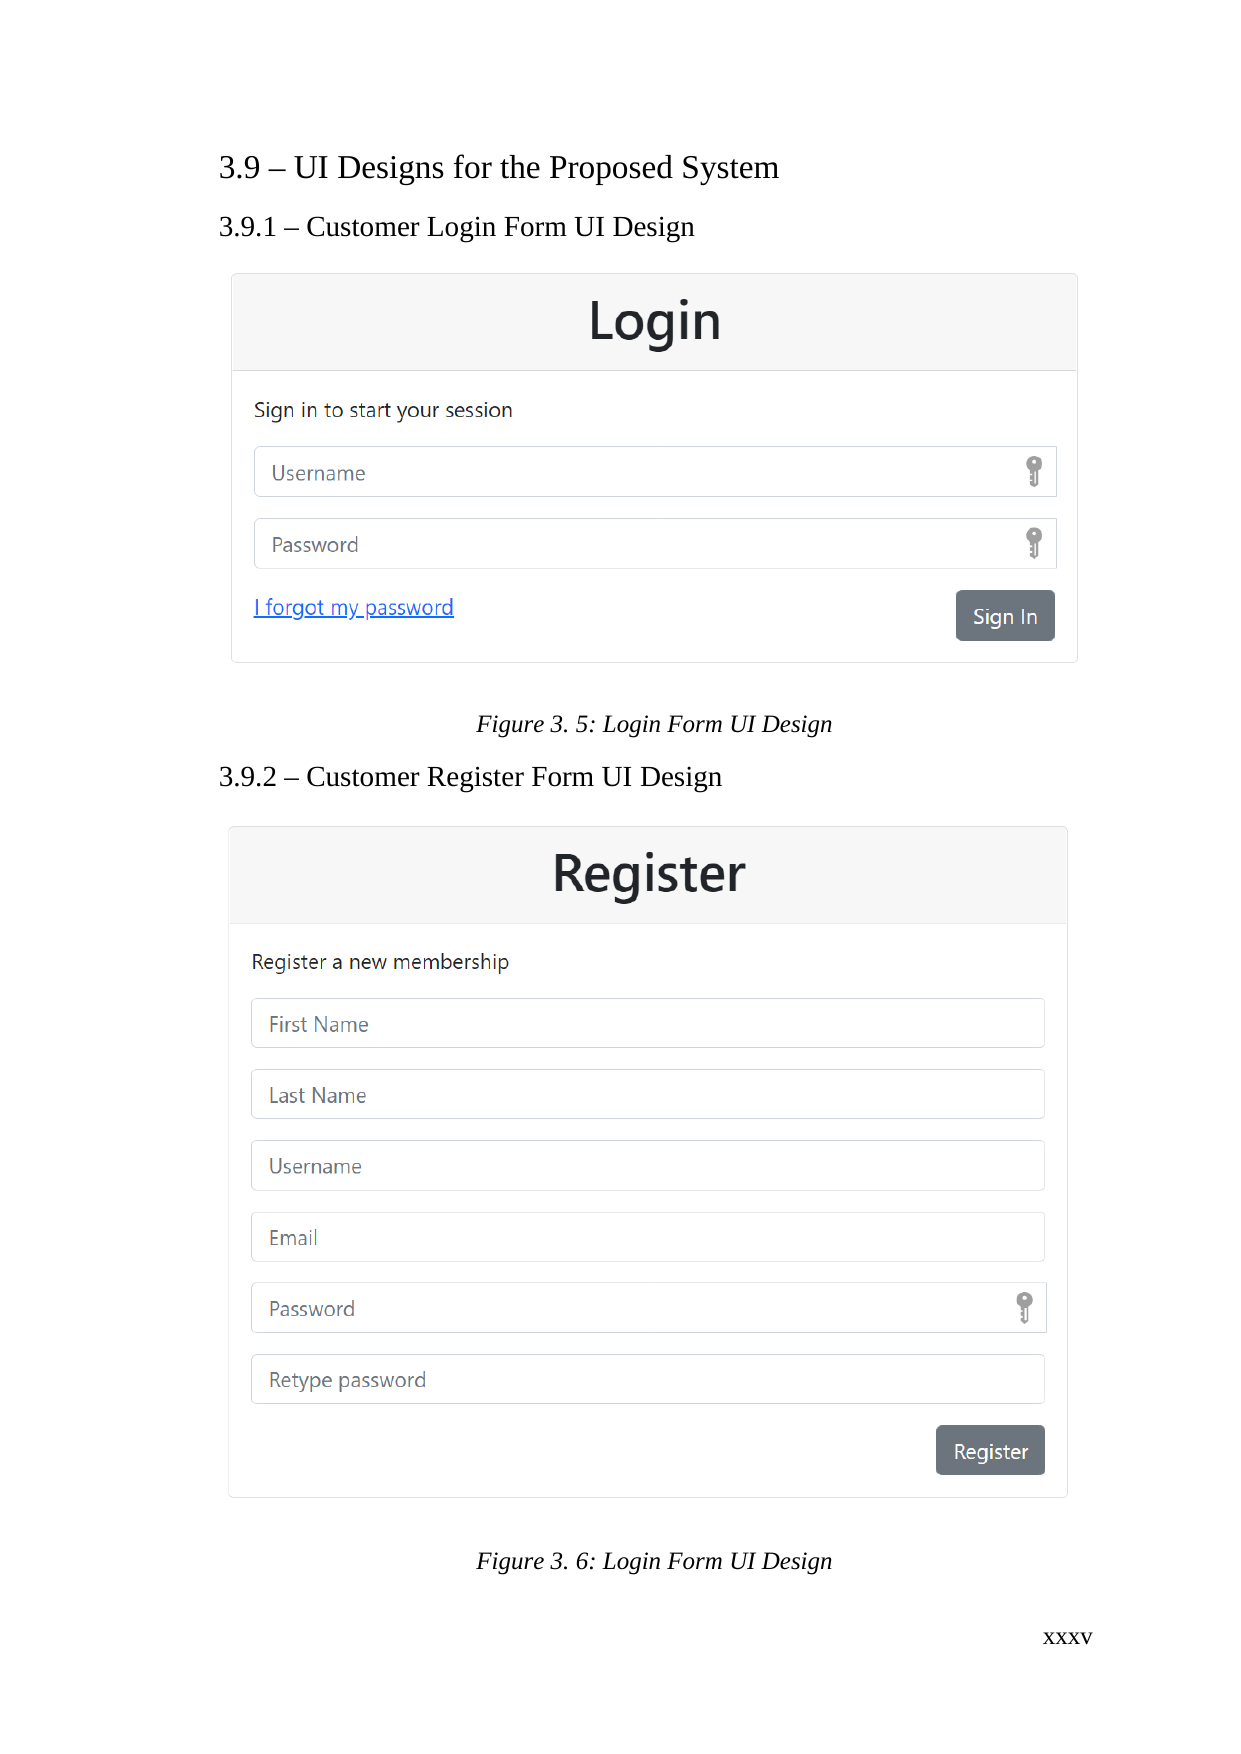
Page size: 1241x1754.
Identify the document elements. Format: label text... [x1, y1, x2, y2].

picture [218, 259, 1093, 691]
subtitle 3.9 – UI Designs for the Proposed System [218, 148, 1093, 186]
subtitle 3.9.1 – Customer Login Form UI Design [218, 209, 1093, 243]
subtitle 3.9.2 – Customer Register Form UI Design [218, 759, 1093, 792]
picture [218, 809, 1093, 1528]
